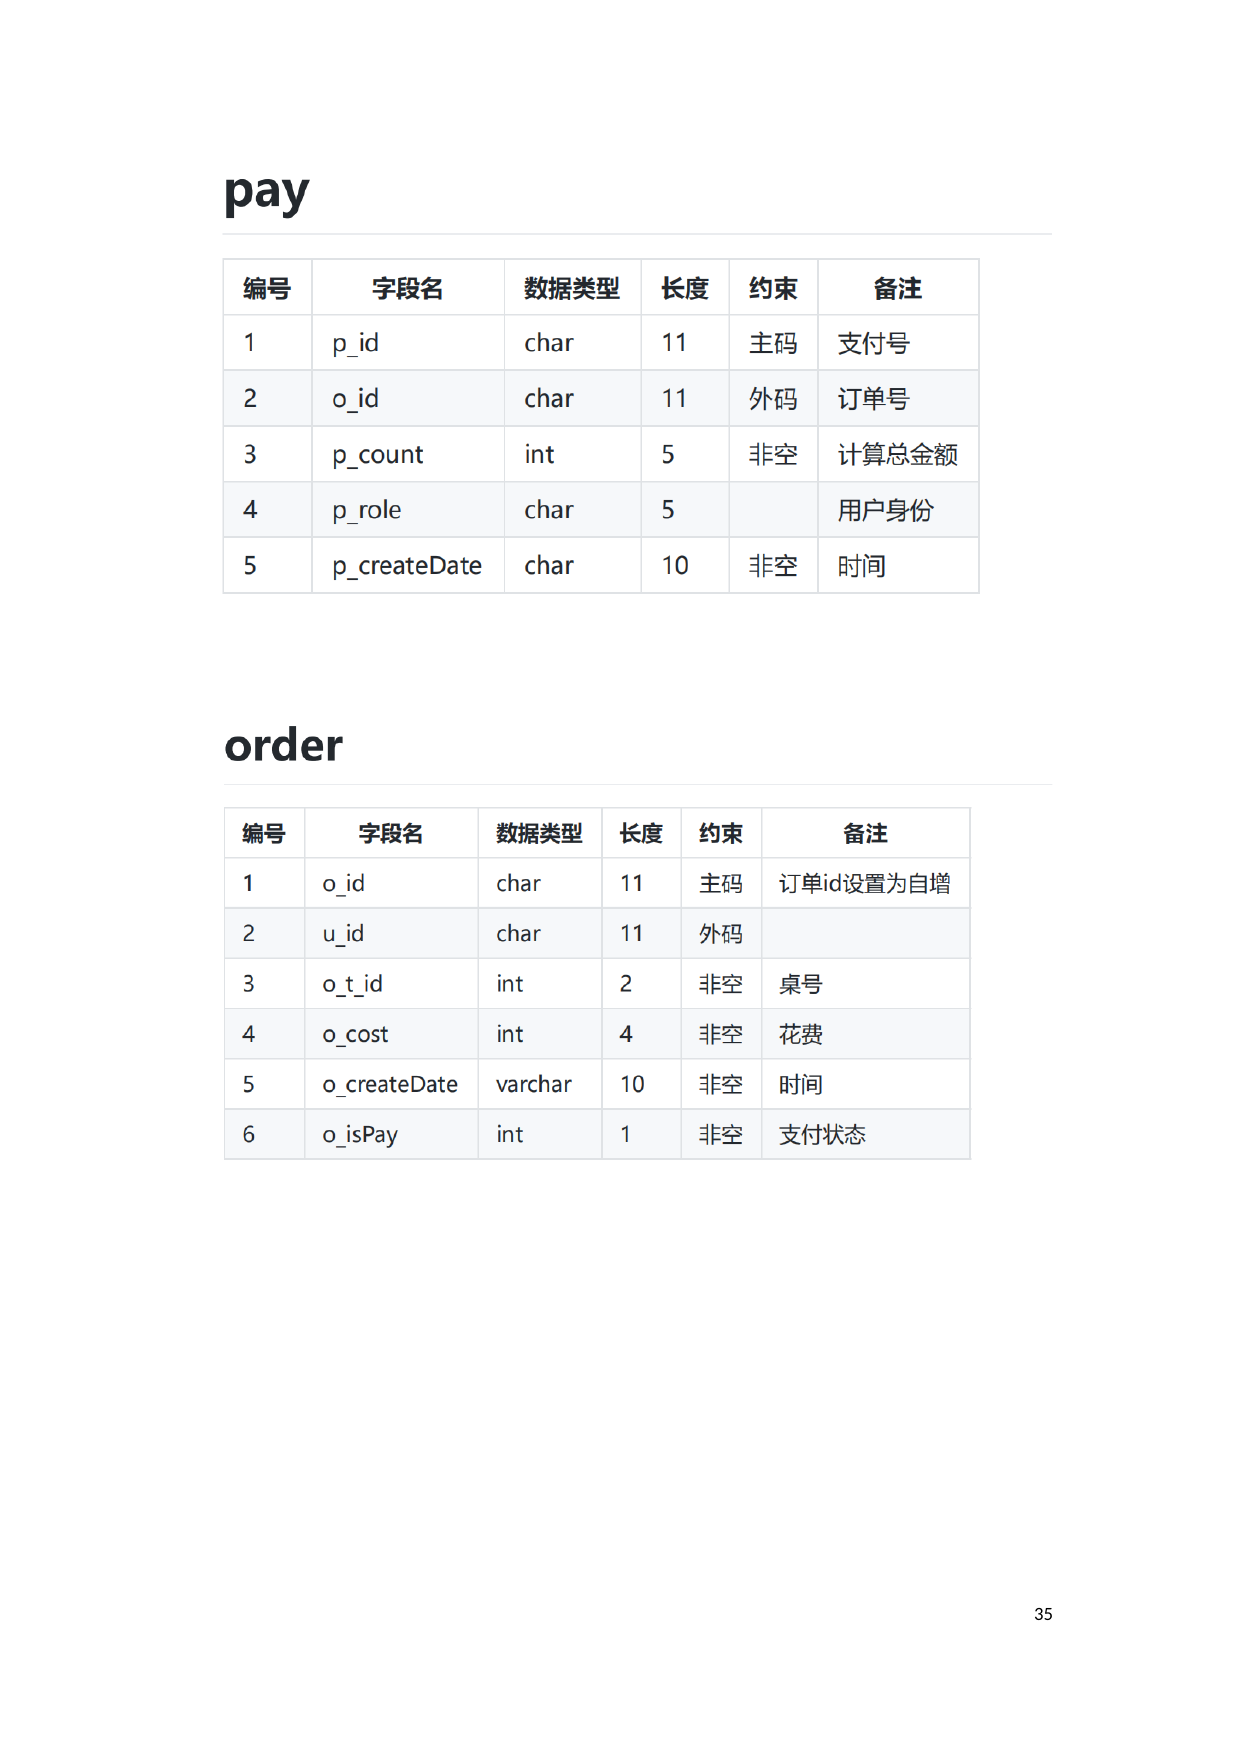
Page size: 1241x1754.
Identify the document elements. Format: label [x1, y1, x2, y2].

picture [187, 161, 1052, 655]
picture [187, 713, 1053, 1212]
